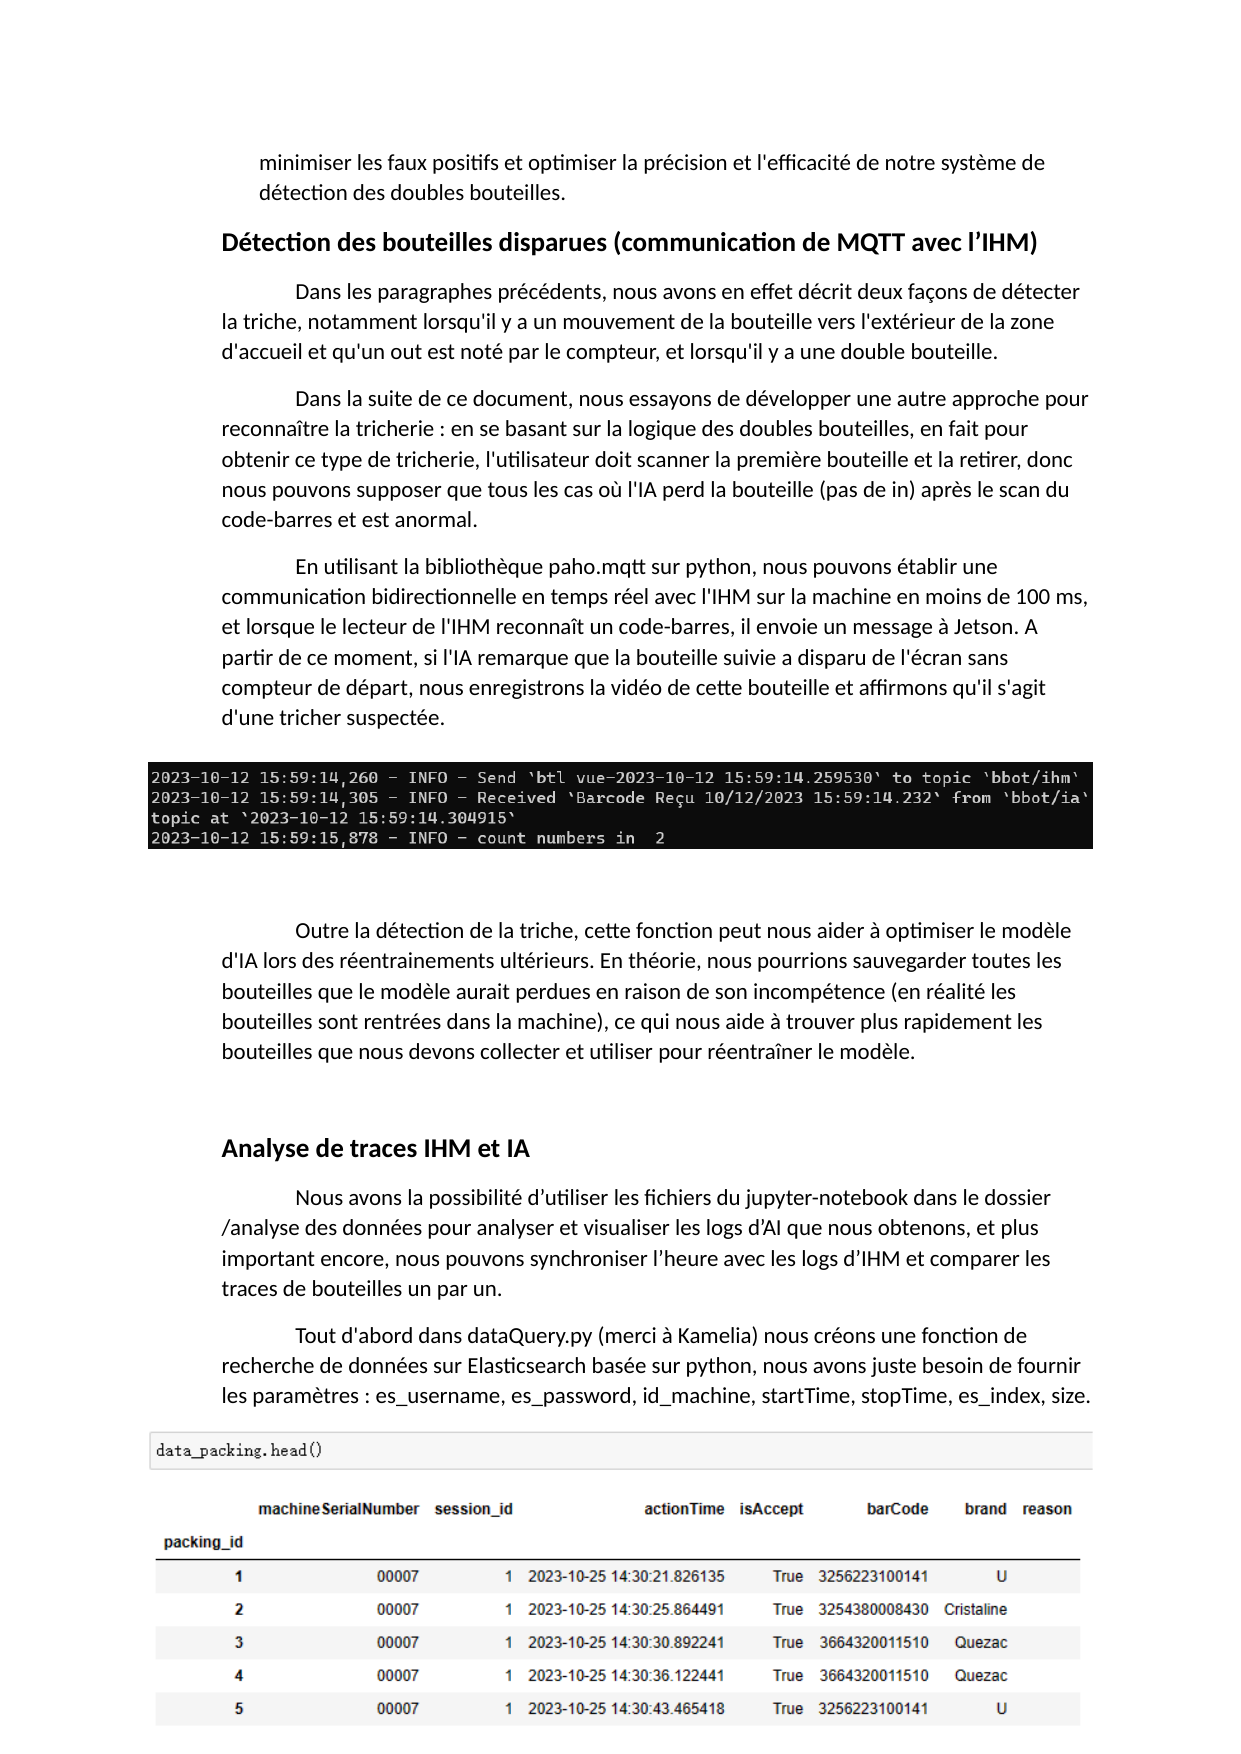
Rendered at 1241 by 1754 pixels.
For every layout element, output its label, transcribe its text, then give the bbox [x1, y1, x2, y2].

picture [148, 762, 1093, 849]
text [259, 148, 1093, 206]
text Dans les paragraphes précédents, nous avons en effet décrit deux façons de détecter la triche, notamment lorsqu'il y a un mouvement de la bouteille vers l'extérieur de la zone d'accueil et qu'un out est noté par le compteur, et lorsqu'il y a une double bouteille. [221, 277, 1093, 365]
text Analyse de traces IHM et IA [148, 1131, 1093, 1164]
text En utilisant la bibliothèque paho.mqtt sur python, nous pouvons établir une communication bidirectionnelle en temps réel avec l'IHM sur la machine en moins de 100 ms, et lorsque le lecteur de l'IHM reconnaît un code-barres, il envoie un message à Jetson. A partir de ce moment, si l'IA remarque que la bouteille suivie a disparu de l'écran sans compteur de départ, nous enregistrons la vidéo de cette bouteille et affirmons qu'il s'agit d'une tricher suspectée. [221, 552, 1093, 731]
text Tout d'abord dans dataQuery.py (merci à Kamelia) nous créons une fonction de recherche de données sur Elasticsearch basée sur python, nous avons juste besoin de fournir les paramètres : es_username, es_password, id_machine, startTime, stopTime, es_index, size. [221, 1321, 1093, 1409]
text Nous avons la possibilité d’utiliser les fichiers du jupyter-notebook dans le dossier /analyse des données pour analyser et visualiser les logs d’AI que nous obtenons, et plus important encore, nous pouvons synchroniser l’heure avec les logs d’IHM et comparer les traces de bouteilles un par un. [221, 1183, 1093, 1302]
picture [147, 1428, 1093, 1732]
text Dans la suite de ce document, nous essayons de développer une autre approche pour reconnaître la tricherie : en se basant sur la logique des doubles bouteilles, en fait pour obtenir ce type de tricherie, l'utilisateur doit scanner la première bouteille et la retirer, donc nous pouvons supposer que tous les cas où l'IA perd la bouteille (pas de in) après le scan du code-barres et est anormal. [221, 384, 1093, 533]
text Détection des bouteilles disparues (communication de MQTT avec l’IHM) [148, 225, 1093, 258]
text Outre la détection de la triche, cette fonction peut nous aider à optimiser le modèle d'IA lors des réentrainements ultérieurs. En théorie, nous pourrions sauvegarder toutes les bouteilles que le modèle aurait perdues en raison de son incompétence (en réalité les bouteilles sont rentrées dans la machine), ce qui nous aide à trouver plus rapidement les bouteilles que nous devons collecter et utiliser pour réentraîner le modèle. [221, 916, 1093, 1065]
